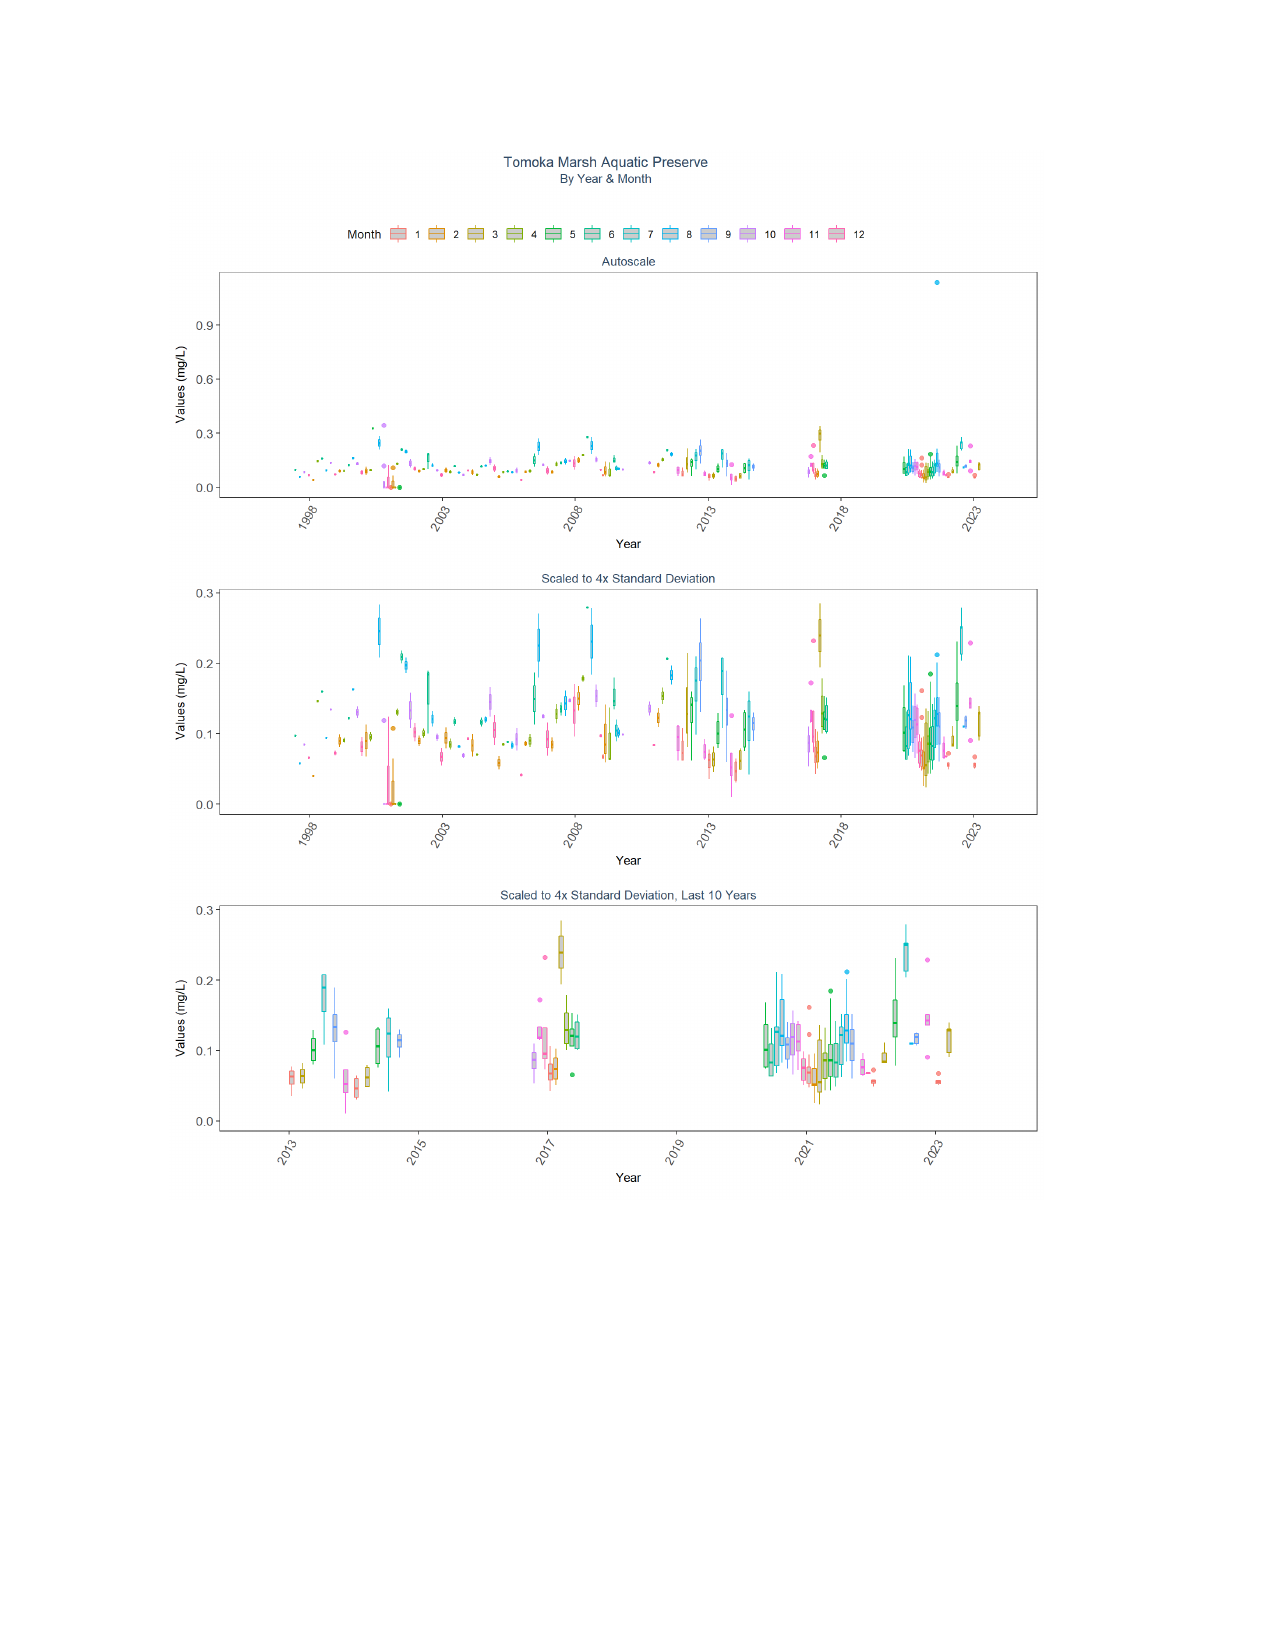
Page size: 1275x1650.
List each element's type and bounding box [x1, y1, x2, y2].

picture [168, 150, 1044, 1200]
